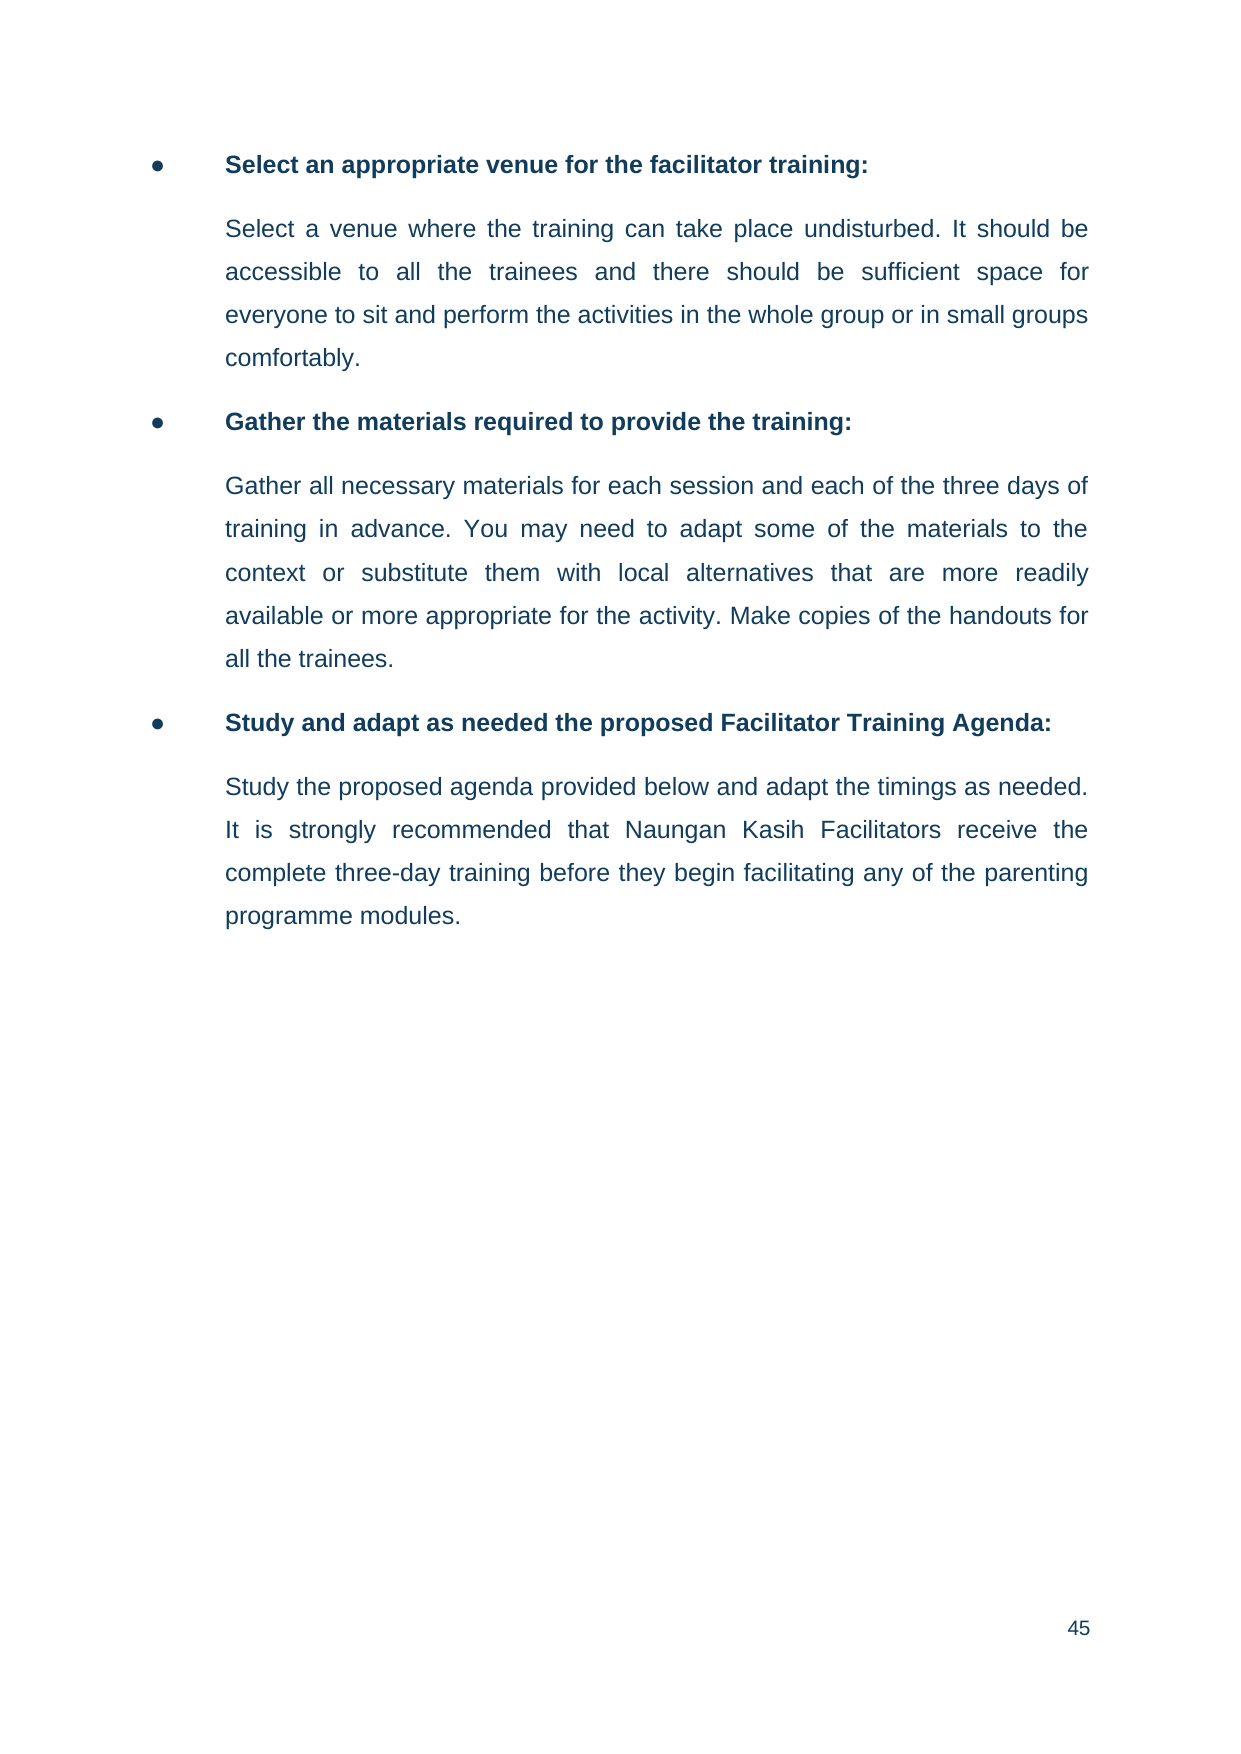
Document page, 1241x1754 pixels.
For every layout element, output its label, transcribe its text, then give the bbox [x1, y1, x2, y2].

list Study and adapt as needed the proposed Facilitator Training Agenda: [150, 708, 1090, 736]
text Select a venue where the training can take place undisturbed. It should be accessible to all the trainees and there should be sufficient space for everyone to sit and perform the activities in the whole group or in small groups comfortably. [225, 214, 1090, 372]
list Gather the materials required to provide the training: [150, 407, 1090, 436]
text Gather all necessary materials for each session and each of the three days of training in advance. You may need to adapt some of the materials to the context or substitute them with local alternatives that are more readily available or more appropriate for the activity. Make copies of the handouts for all the trainees. [225, 471, 1090, 672]
list Select an appropriate venue for the facilitator training: [150, 150, 1090, 179]
text Study the proposed agenda provided below and adapt the timings as needed. It is strongly recommended that Naungan Kasih Facilitators receive the complete three-day training before they begin facilitating any of the parenting programme modules. [225, 772, 1090, 930]
